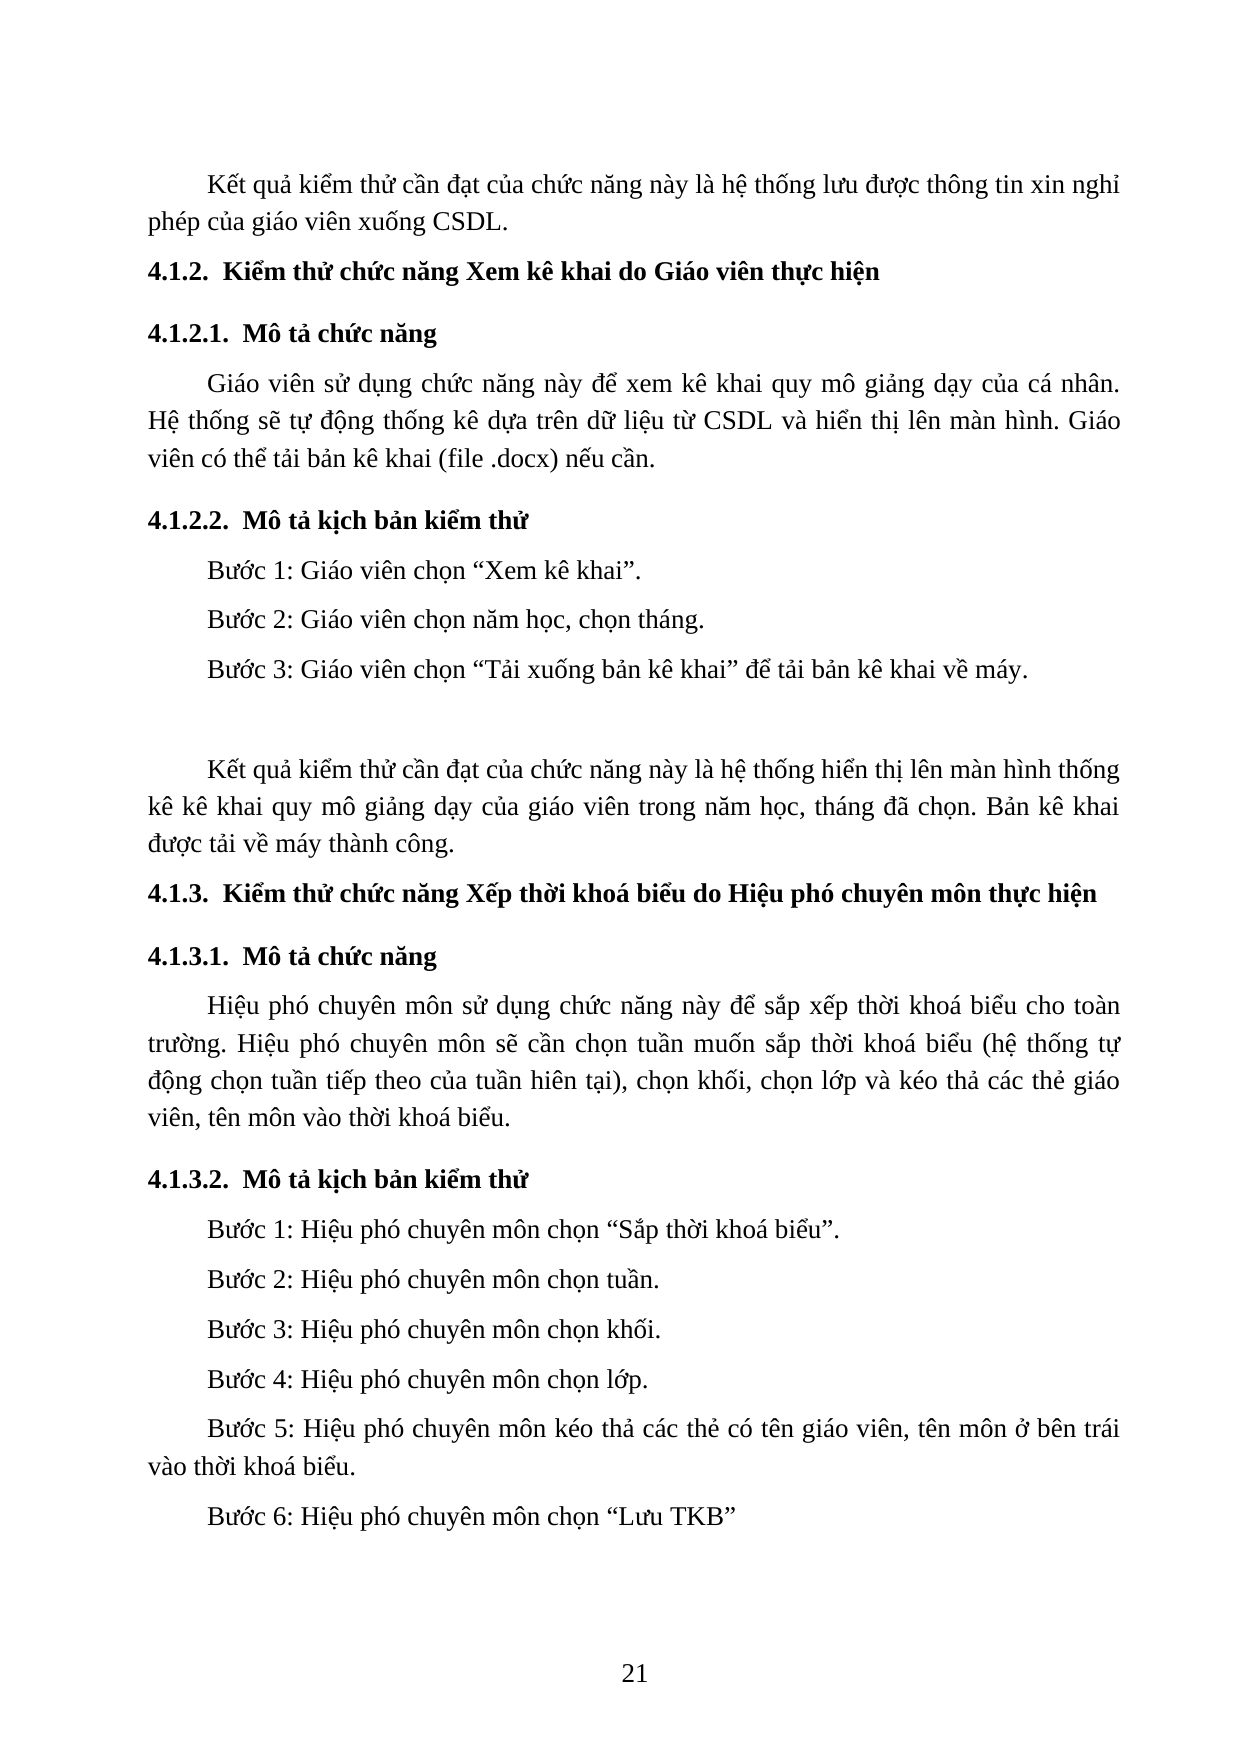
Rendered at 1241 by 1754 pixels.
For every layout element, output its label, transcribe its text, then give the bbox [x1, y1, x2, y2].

subtitle Mô tả chức năng [148, 939, 1122, 971]
text Bước 2: Hiệu phó chuyên môn chọn tuần. [148, 1263, 1122, 1294]
text Giáo viên sử dụng chức năng này để xem kê khai quy mô giảng dạy của cá nhân. Hệ thống sẽ tự động thống kê dựa trên dữ liệu từ CSDL và hiển thị lên màn hình. Giáo viên có thể tải bản kê khai (file .docx) nếu cần. [148, 367, 1122, 473]
text Bước 3: Hiệu phó chuyên môn chọn khối. [148, 1313, 1122, 1344]
subtitle Kiểm thử chức năng Xem kê khai do Giáo viên thực hiện [148, 255, 1122, 286]
text Bước 1: Hiệu phó chuyên môn chọn “Sắp thời khoá biểu”. [148, 1213, 1122, 1244]
text Bước 4: Hiệu phó chuyên môn chọn lớp. [148, 1363, 1122, 1394]
text Hiệu phó chuyên môn sử dụng chức năng này để sắp xếp thời khoá biểu cho toàn trường. Hiệu phó chuyên môn sẽ cần chọn tuần muốn sắp thời khoá biểu (hệ thống tự động chọn tuần tiếp theo của tuần hiên tại), chọn khối, chọn lớp và kéo thả các thẻ giáo viên, tên môn vào thời khoá biểu. [148, 989, 1122, 1132]
subtitle Mô tả kịch bản kiểm thử [148, 504, 1122, 535]
text Bước 3: Giáo viên chọn “Tải xuống bản kê khai” để tải bản kê khai về máy. [148, 653, 1122, 684]
text Bước 1: Giáo viên chọn “Xem kê khai”. [148, 554, 1122, 585]
text Kết quả kiểm thử cần đạt của chức năng này là hệ thống lưu được thông tin xin nghỉ phép của giáo viên xuống CSDL. [148, 168, 1122, 236]
subtitle Mô tả kịch bản kiểm thử [148, 1163, 1122, 1195]
subtitle Mô tả chức năng [148, 317, 1122, 348]
text Kết quả kiểm thử cần đạt của chức năng này là hệ thống hiển thị lên màn hình thống kê kê khai quy mô giảng dạy của giáo viên trong năm học, tháng đã chọn. Bản kê khai được tải về máy thành công. [148, 753, 1122, 859]
text Bước 5: Hiệu phó chuyên môn kéo thả các thẻ có tên giáo viên, tên môn ở bên trái vào thời khoá biểu. [148, 1412, 1122, 1481]
text Bước 2: Giáo viên chọn năm học, chọn tháng. [148, 603, 1122, 635]
subtitle Kiểm thử chức năng Xếp thời khoá biểu do Hiệu phó chuyên môn thực hiện [148, 877, 1122, 908]
text Bước 6: Hiệu phó chuyên môn chọn “Lưu TKB” [148, 1499, 1122, 1531]
